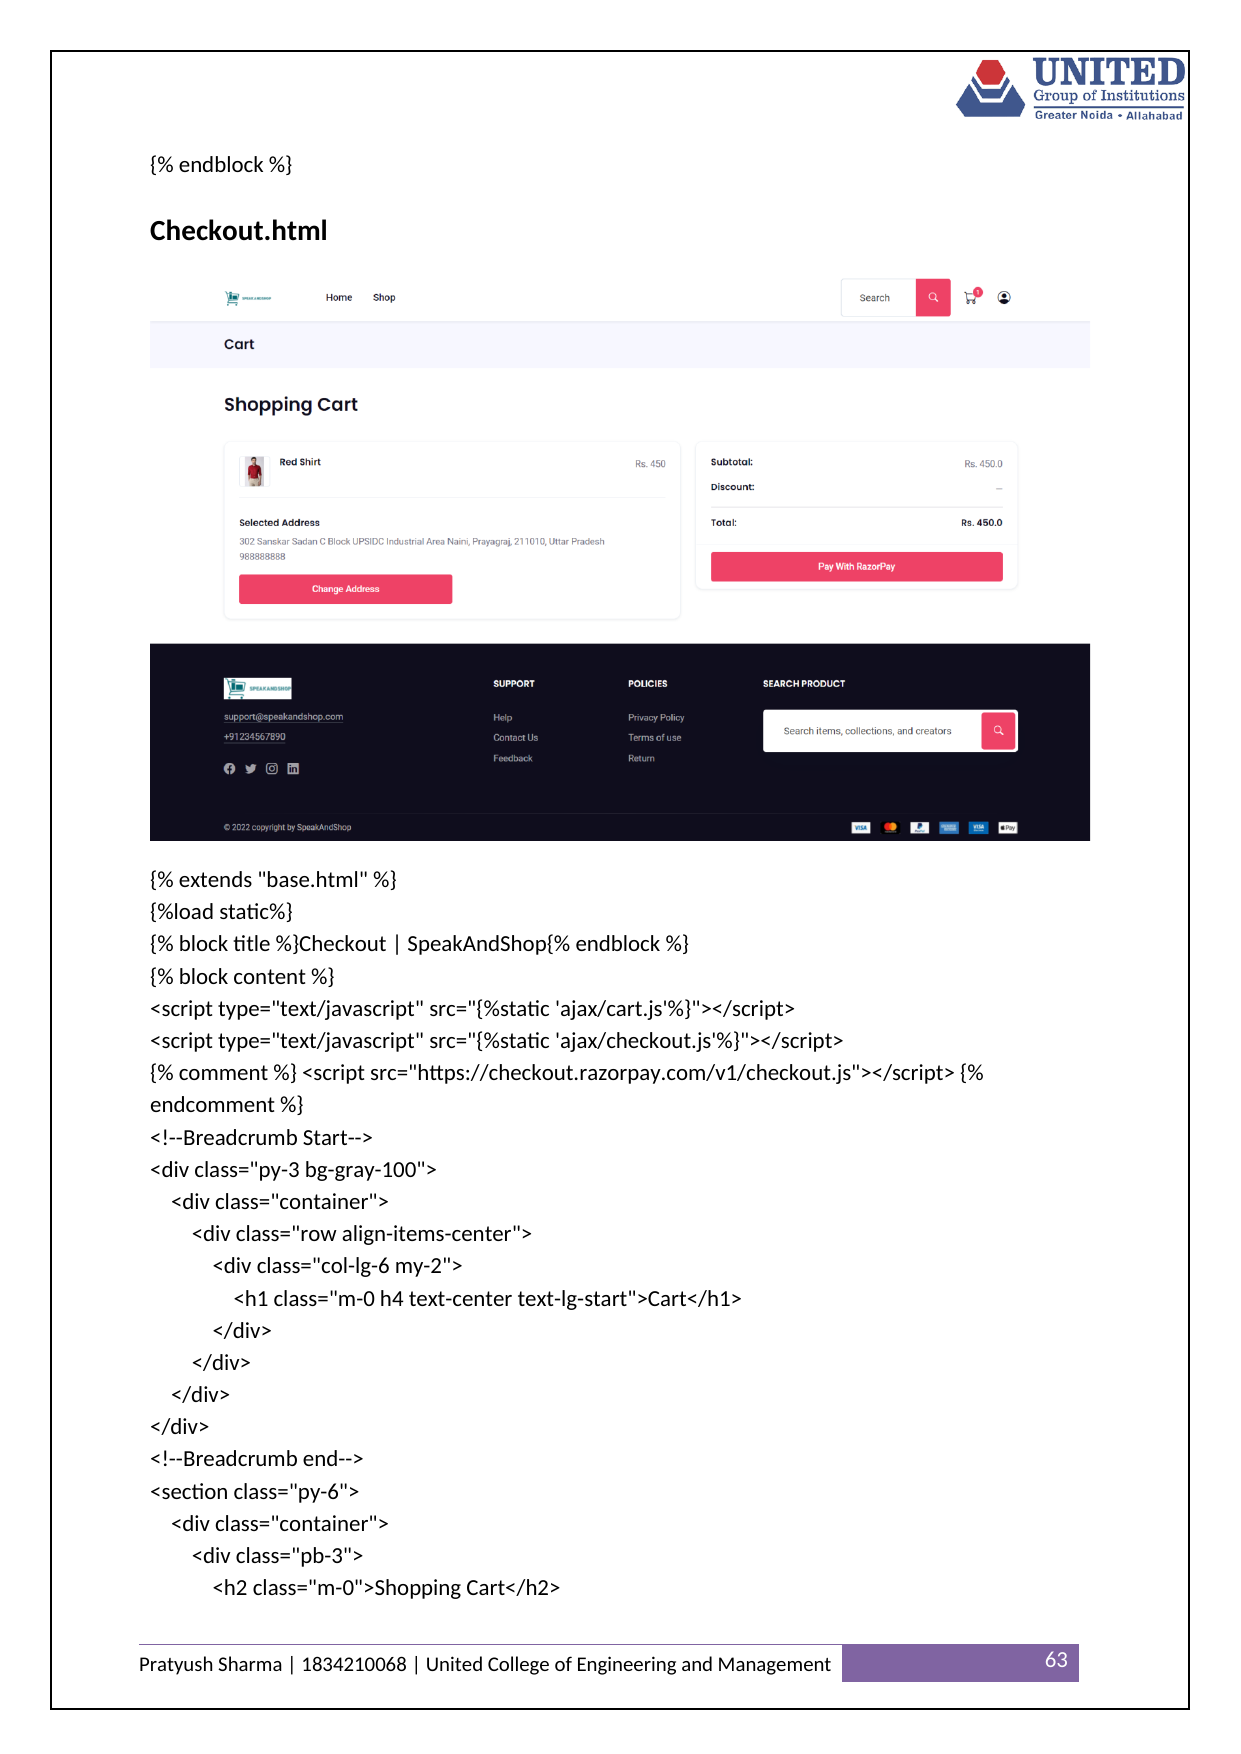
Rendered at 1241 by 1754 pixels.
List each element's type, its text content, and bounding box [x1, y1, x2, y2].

text {% block content %} [150, 962, 1090, 990]
text <div class="container"> [150, 1187, 1090, 1215]
picture [952, 53, 1186, 124]
text <section class="py-6"> [150, 1477, 1090, 1505]
text </div> [150, 1412, 1090, 1440]
text <h1 class="m-0 h4 text-center text-lg-start">Cart</h1> [150, 1284, 1090, 1312]
text <!--Breadcrumb end--> [150, 1444, 1090, 1473]
text Checkout.html [150, 212, 1090, 248]
text </div> [150, 1316, 1090, 1344]
text <script type="text/javascript" src="{%static 'ajax/checkout.js'%}"></script> [150, 1026, 1090, 1054]
text <div class="py-3 bg-gray-100"> [150, 1155, 1090, 1183]
text <div class="row align-items-center"> [150, 1219, 1090, 1247]
text {% block title %}Checkout | SpeakAndShop{% endblock %} [150, 929, 1090, 958]
text <!--Breadcrumb Start--> [150, 1123, 1090, 1151]
text {%load static%} [150, 897, 1090, 925]
text {% endblock %} [150, 150, 1090, 178]
text <h2 class="m-0">Shopping Cart</h2> [150, 1573, 1090, 1601]
text </div> [150, 1380, 1090, 1408]
text {% comment %} <script src="https://checkout.razorpay.com/v1/checkout.js"></script> {% endcomment %} [150, 1058, 1090, 1118]
text <div class="col-lg-6 my-2"> [150, 1251, 1090, 1279]
text <div class="pb-3"> [150, 1541, 1090, 1569]
text <div class="container"> [150, 1509, 1090, 1537]
text <script type="text/javascript" src="{%static 'ajax/cart.js'%}"></script> [150, 994, 1090, 1022]
picture [150, 274, 1091, 841]
text {% extends "base.html" %} [150, 865, 1090, 893]
text </div> [150, 1348, 1090, 1376]
